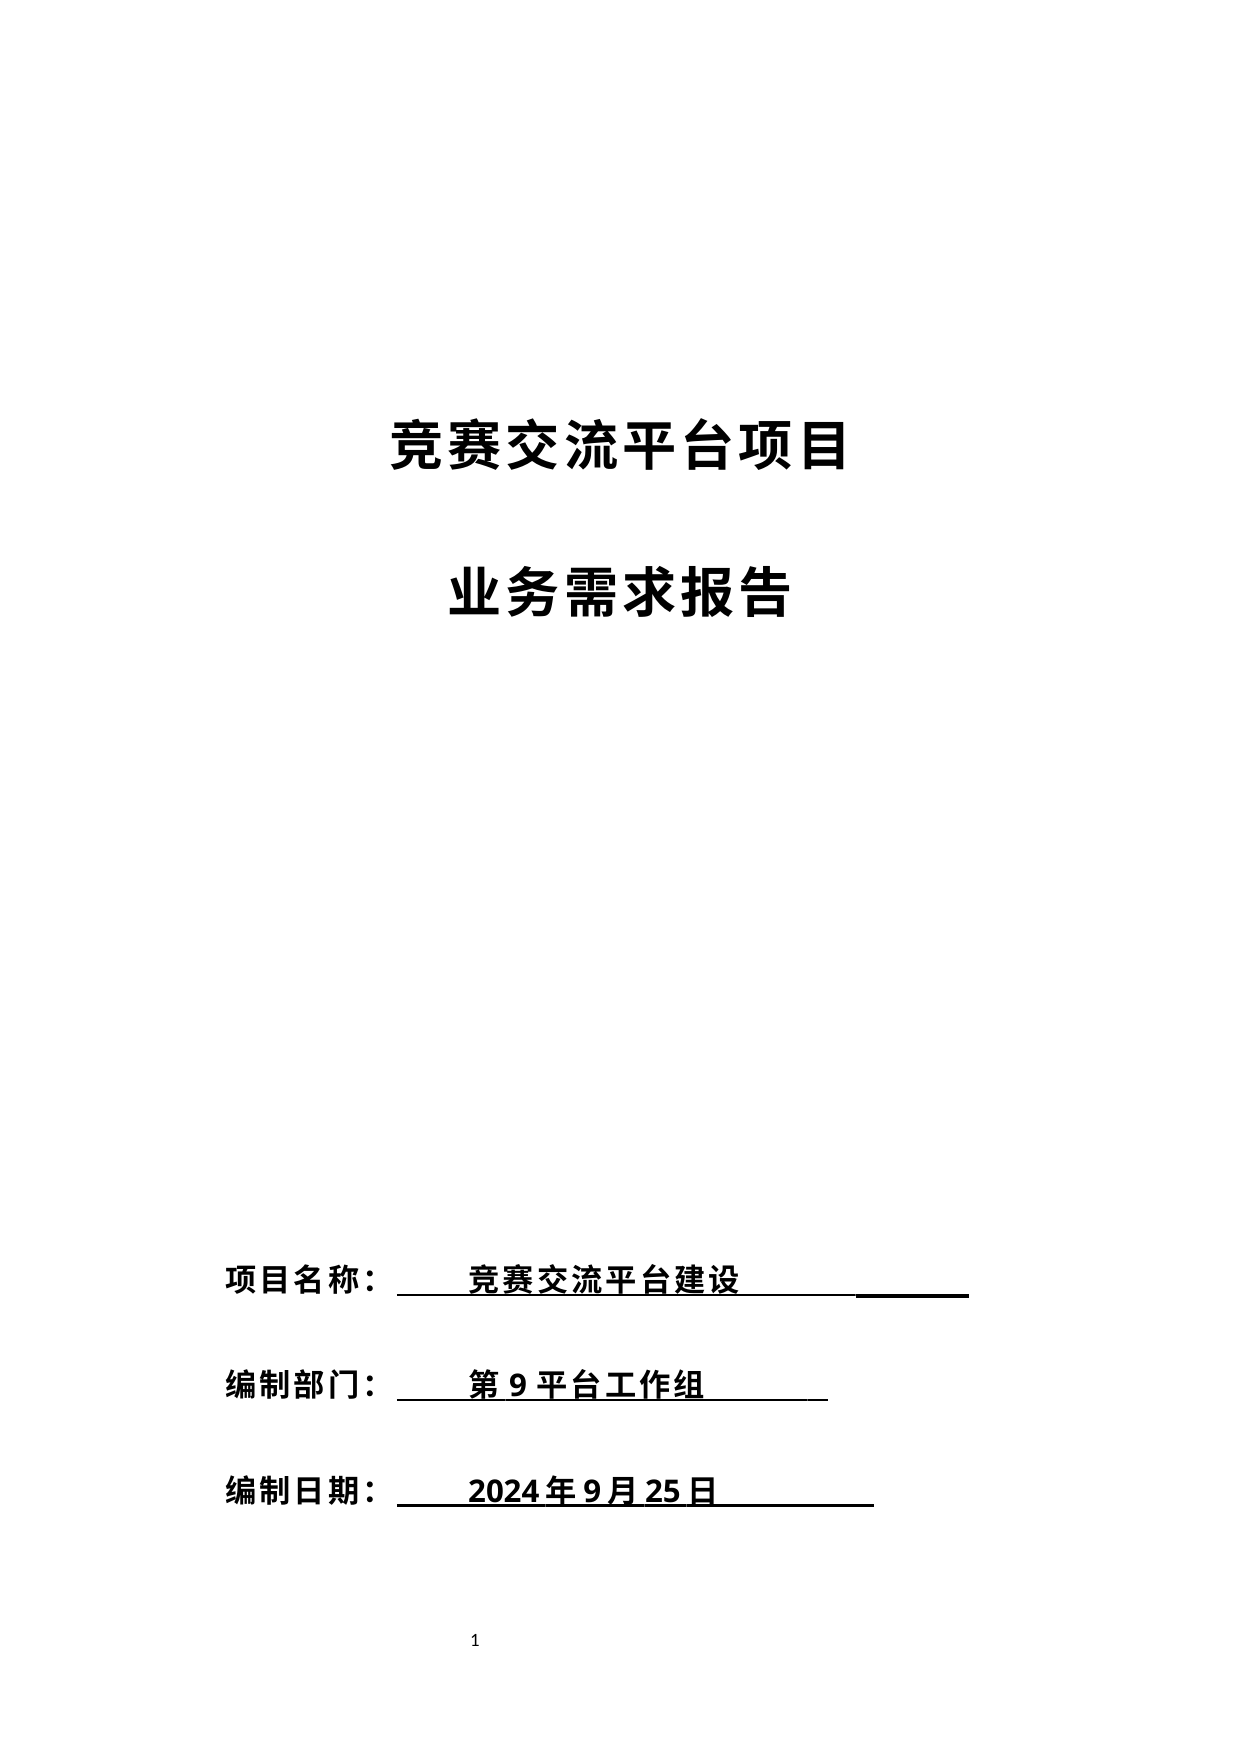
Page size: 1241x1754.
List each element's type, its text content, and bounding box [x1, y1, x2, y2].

text 编制部门： 第9平台工作组 [225, 1350, 1053, 1415]
text 项目名称： 竞赛交流平台建设 [225, 1245, 1053, 1310]
text 业务需求报告 [187, 540, 1053, 637]
text 竞赛交流平台项目 [187, 393, 1053, 491]
text 编制日期： 2024年9月25日 [225, 1456, 1053, 1521]
